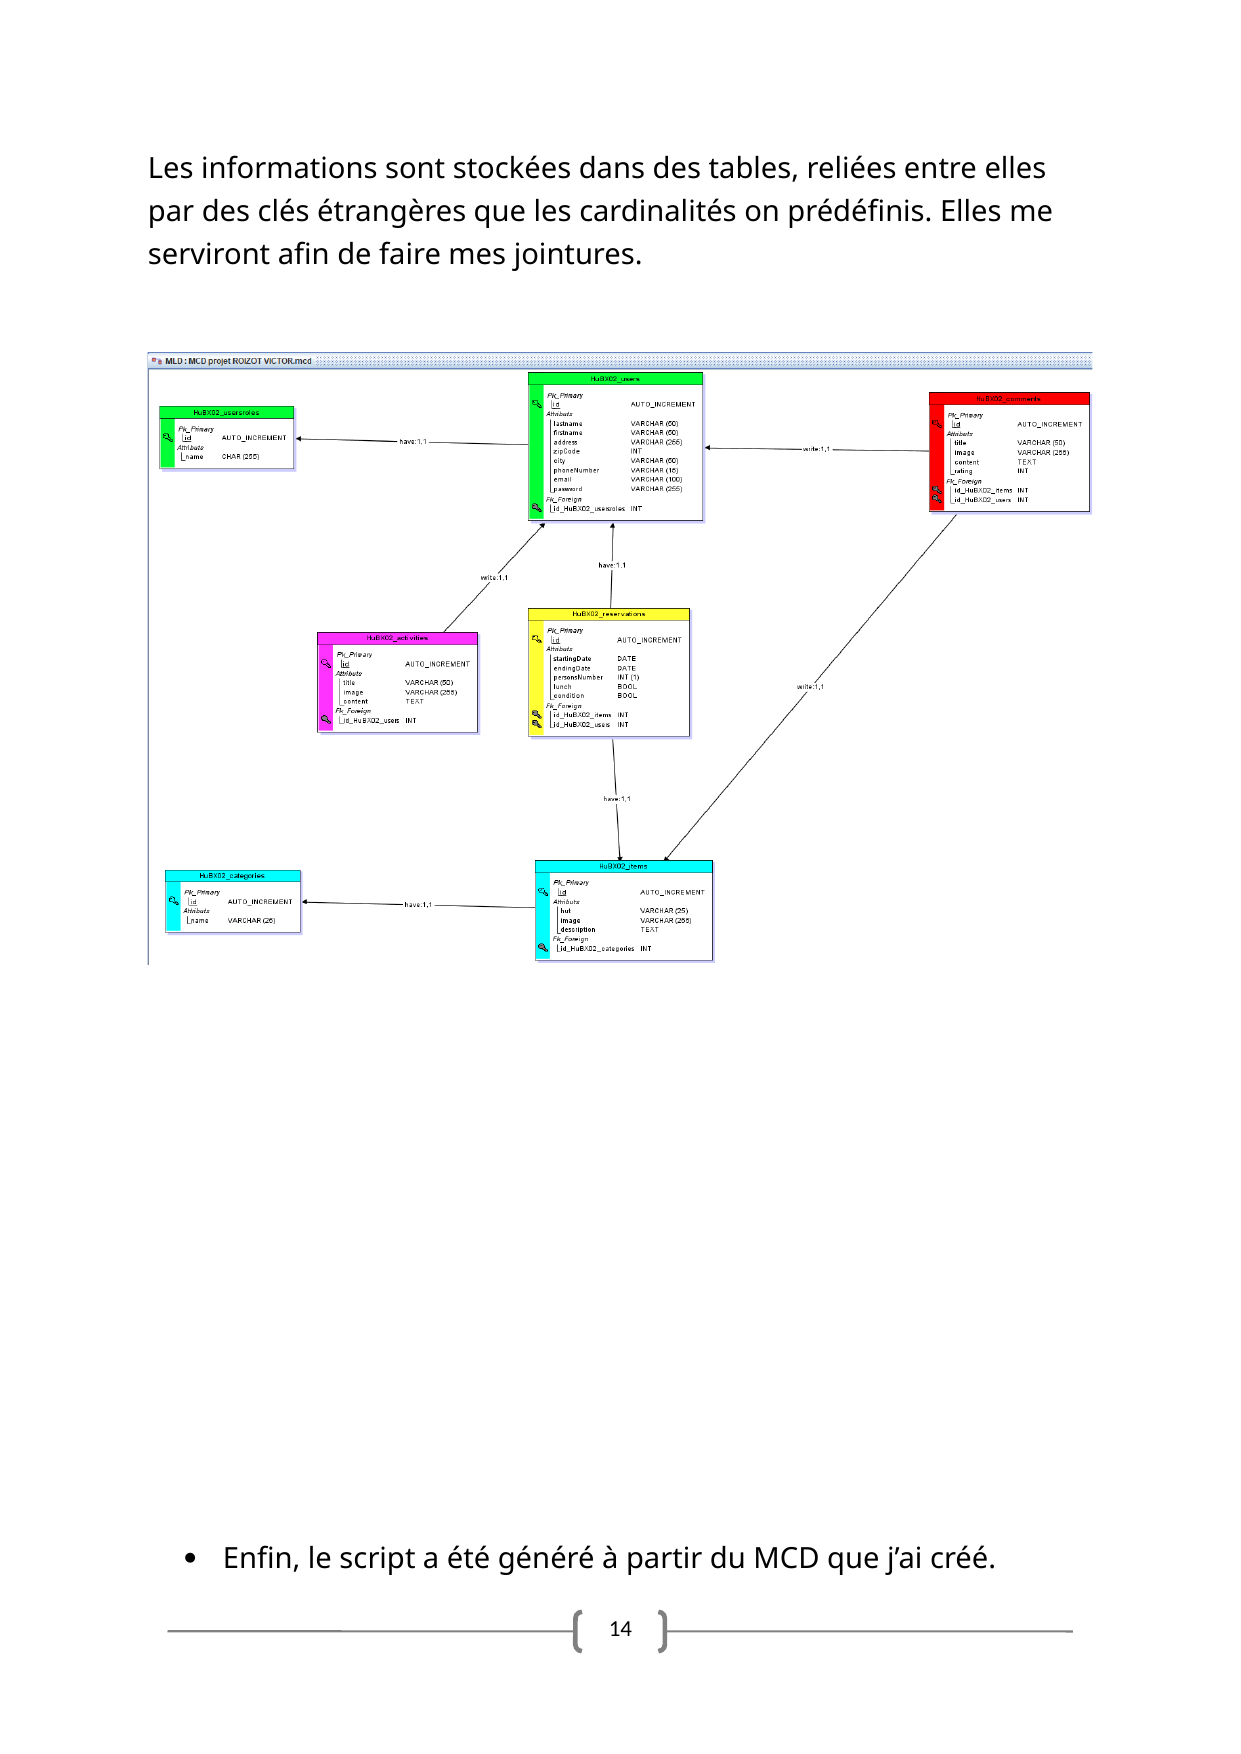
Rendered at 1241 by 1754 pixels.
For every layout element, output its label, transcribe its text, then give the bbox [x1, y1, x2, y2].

list Enfin, le script a été généré à partir du MCD que j’ai créé. [185, 1538, 1093, 1577]
text Les informations sont stockées dans des tables, reliées entre elles par des clés étrangères que les cardinalités on prédéfinis. Elles me serviront afin de faire mes jointures. [148, 148, 1093, 273]
picture [147, 352, 1093, 965]
